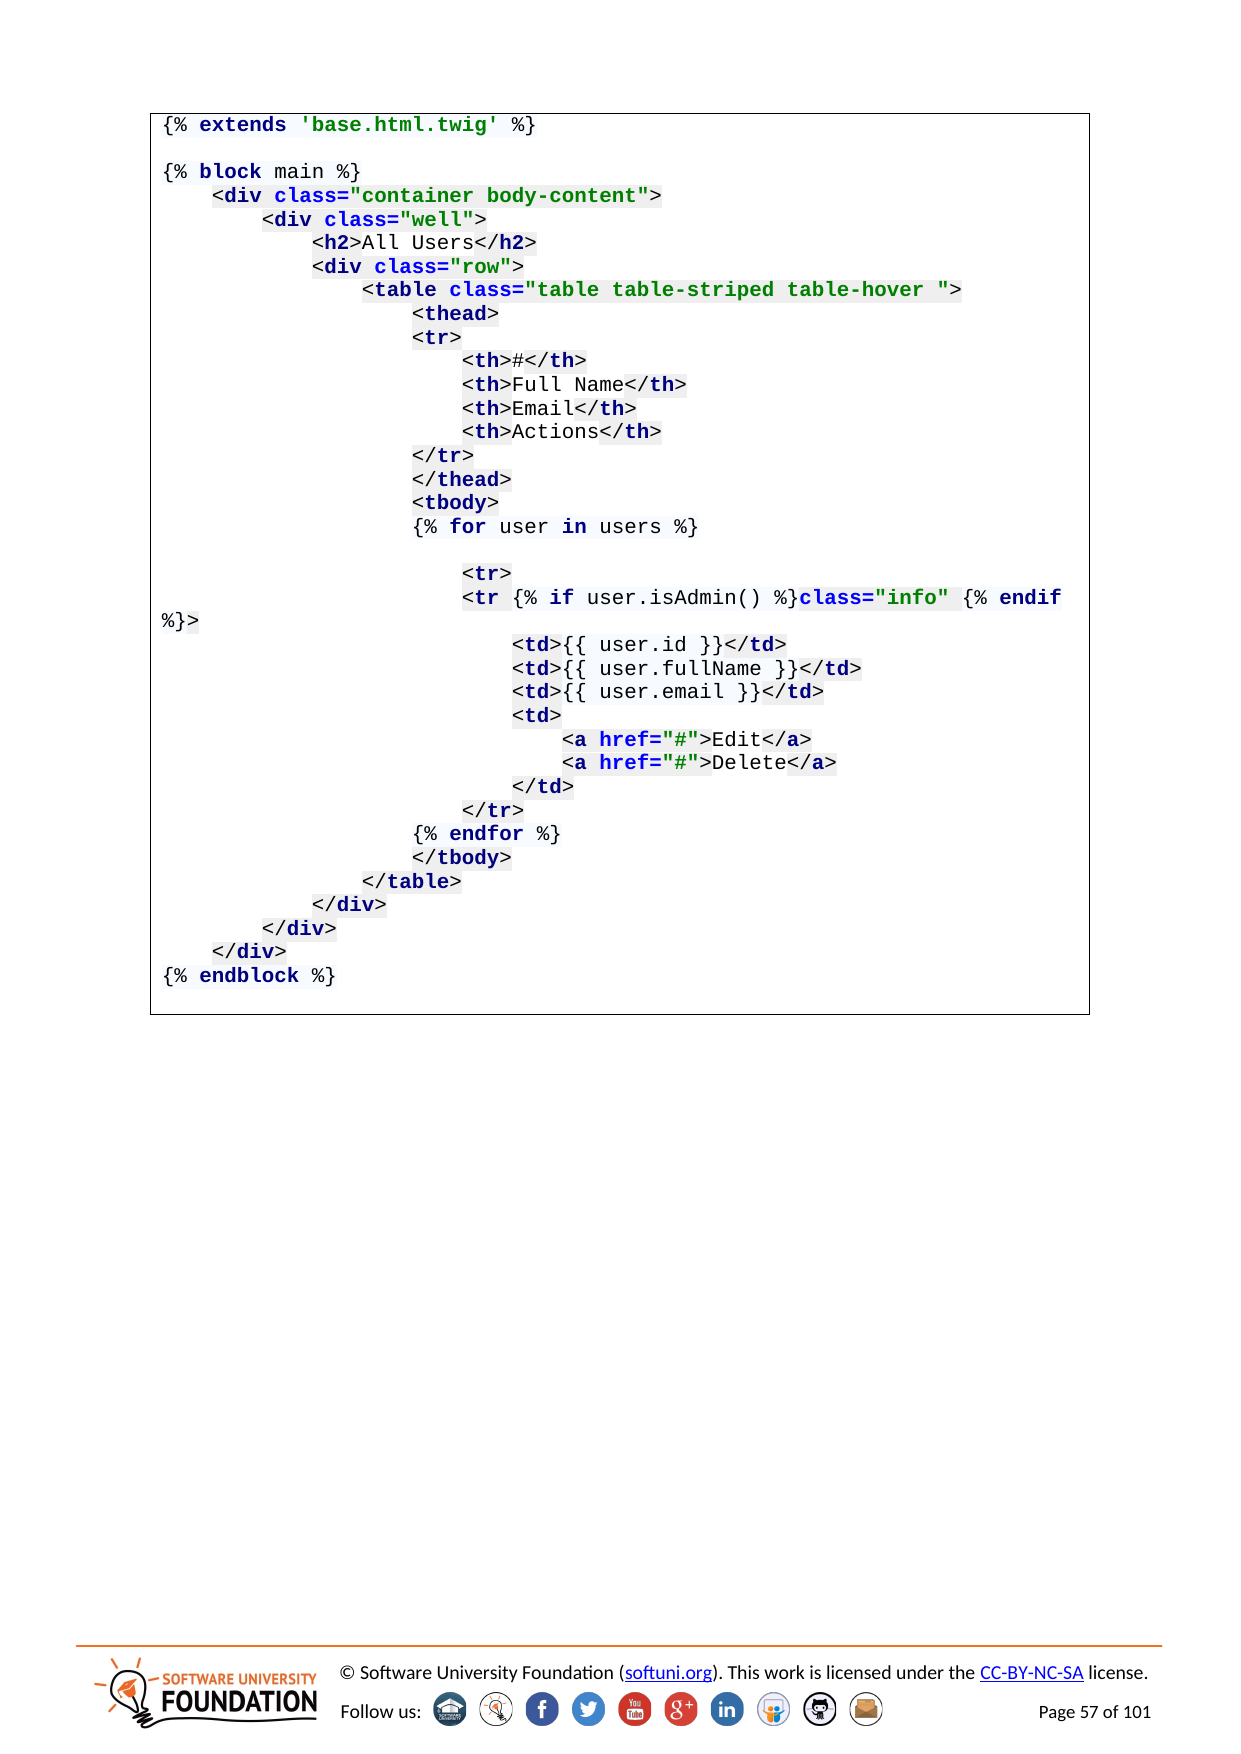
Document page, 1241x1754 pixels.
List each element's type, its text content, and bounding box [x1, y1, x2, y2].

picture [803, 1692, 837, 1726]
table_header {% extends 'base.html.twig' %} {% block main %} <div class="container body-content"> <div class="well"> <h2>All Users</h2> <div class="row"> <table class="table table-striped table-hover "> <thead> <tr> <th>#</th> <th>Full Name</th> <th>Email</th> <th>Actions</th> </tr> </thead> <tbody> {% for user in users %} <tr> <tr {% if user.isAdmin() %}class="info" {% endif %}> <td>{{ user.id }}</td> <td>{{ user.fullName }}</td> <td>{{ user.email }}</td> <td> <a href="#">Edit</a> <a href="#">Delete</a> </td> </tr> {% endfor %} </tbody> </table> </div> </div> </div> {% endblock %} [151, 114, 1089, 1014]
picture [849, 1692, 883, 1726]
picture [93, 1656, 317, 1729]
picture [433, 1692, 467, 1726]
picture [525, 1692, 559, 1726]
picture [757, 1692, 790, 1726]
picture [664, 1692, 698, 1726]
picture [710, 1692, 744, 1726]
picture [618, 1692, 652, 1726]
picture [572, 1692, 605, 1726]
picture [479, 1692, 513, 1726]
